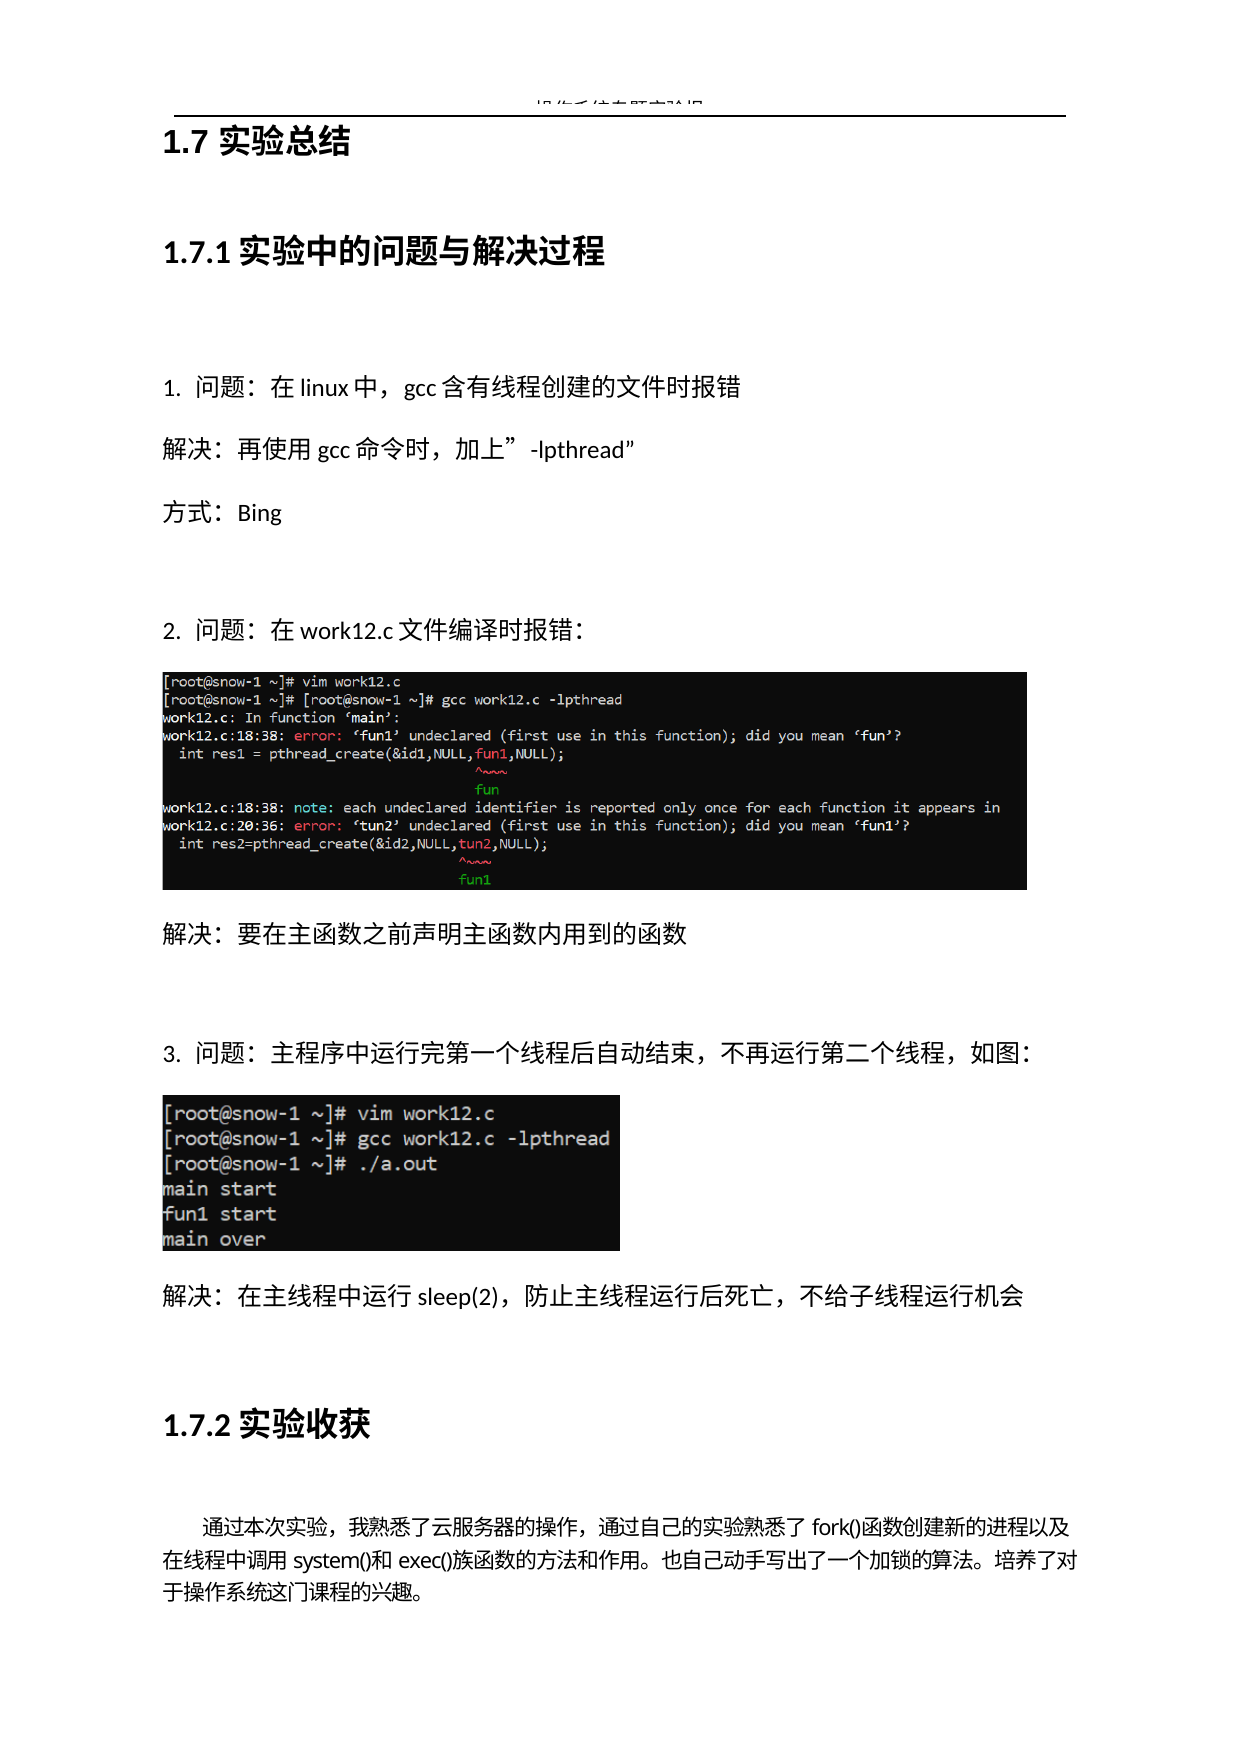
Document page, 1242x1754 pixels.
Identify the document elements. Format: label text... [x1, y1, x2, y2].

picture [162, 672, 1027, 890]
list 解决：再使用gcc命令时，加上”-lpthread” [162, 429, 1079, 466]
list 问题：在linux中，gcc含有线程创建的文件时报错 [162, 367, 1079, 403]
list 问题：主程序中运行完第一个线程后自动结束，不再运行第二个线程，如图： [162, 1033, 1079, 1069]
subtitle 实验收获 [162, 1398, 1079, 1446]
list 解决：要在主函数之前声明主函数内用到的函数 [162, 915, 1079, 951]
list 解决：在主线程中运行sleep(2)，防止主线程运行后死亡，不给子线程运行机会 [162, 1276, 1079, 1312]
picture [162, 1095, 620, 1251]
list 通过本次实验，我熟悉了云服务器的操作，通过自己的实验熟悉了fork()函数创建新的进程以及在线程中调用system()和exec()族函数的方法和作用。也自己动手写出了一个加锁的算法。培养了对于操作系统这门课程的兴趣。 [162, 1508, 1081, 1606]
list 方式：Bing [162, 492, 1079, 528]
subtitle 实验总结 [162, 114, 1079, 163]
list 问题：在work12.c文件编译时报错： [162, 610, 1079, 647]
subtitle 实验中的问题与解决过程 [162, 224, 1079, 273]
